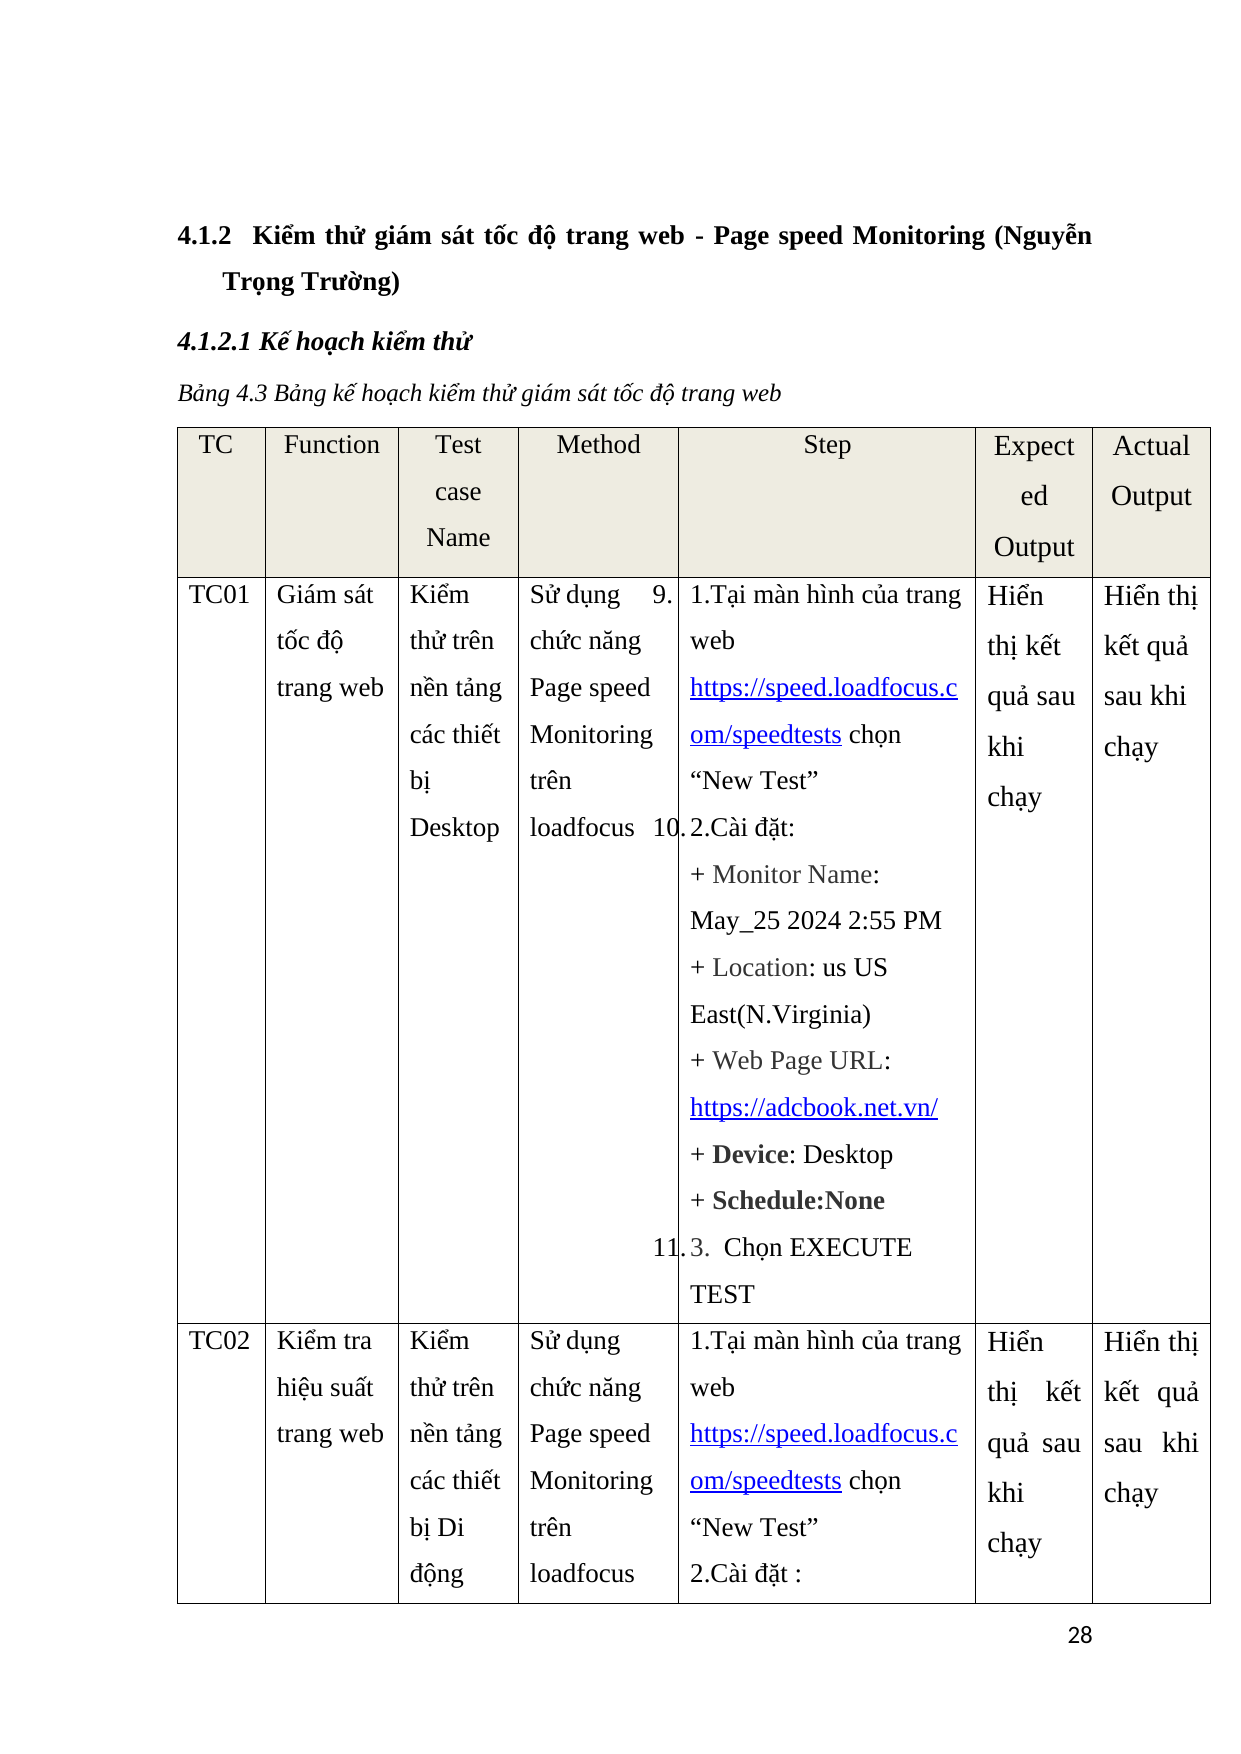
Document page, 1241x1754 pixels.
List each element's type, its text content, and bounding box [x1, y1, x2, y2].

table_cell Sử dụng chức năng Page speed Monitoring trên loadfocus [519, 578, 678, 1323]
table_header Method [519, 428, 678, 577]
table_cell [399, 1324, 518, 1603]
table_cell Hiển thị kết quả sau khi chạy [1093, 578, 1210, 1323]
table_header Test case Name [399, 428, 518, 577]
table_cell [519, 1324, 678, 1603]
text Bảng 4.3 Bảng kế hoạch kiểm thử giám sát tốc độ trang web [177, 378, 1092, 406]
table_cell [679, 1324, 975, 1603]
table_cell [266, 1324, 398, 1603]
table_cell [1093, 1324, 1210, 1603]
table_cell TC02 [178, 1324, 265, 1603]
table_header Actual Output [1093, 428, 1210, 577]
table_cell Kiểm thử trên nền tảng các thiết bị Desktop [399, 578, 518, 1323]
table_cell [976, 1324, 1092, 1603]
subtitle Kiểm thử giám sát tốc độ trang web - Page speed Monitoring (Nguyễn Trọng Trường) [177, 219, 1092, 297]
table_cell Hiển thị kết quả sau khi chạy [976, 578, 1092, 1323]
table_header Step [679, 428, 975, 577]
table_cell 1.Tại màn hình của trang web https://speed.loadfocus.com/speedtests chọn “New Test” 2.Cài đặt: + Monitor Name: May_25 2024 2:55 PM + Location: us US East(N.Virginia) + Web Page URL: https://adcbook.net.vn/ + Device: Desktop + Schedule:None 3. Chọn EXECUTE TEST [679, 578, 975, 1323]
table_cell Giám sát tốc độ trang web [266, 578, 398, 1323]
table_cell TC01 [178, 578, 265, 1323]
subtitle Kế hoạch kiểm thử [177, 325, 1092, 356]
table_header Function [266, 428, 398, 577]
table_header TC [178, 428, 265, 577]
table_header Expected Output [976, 428, 1092, 577]
